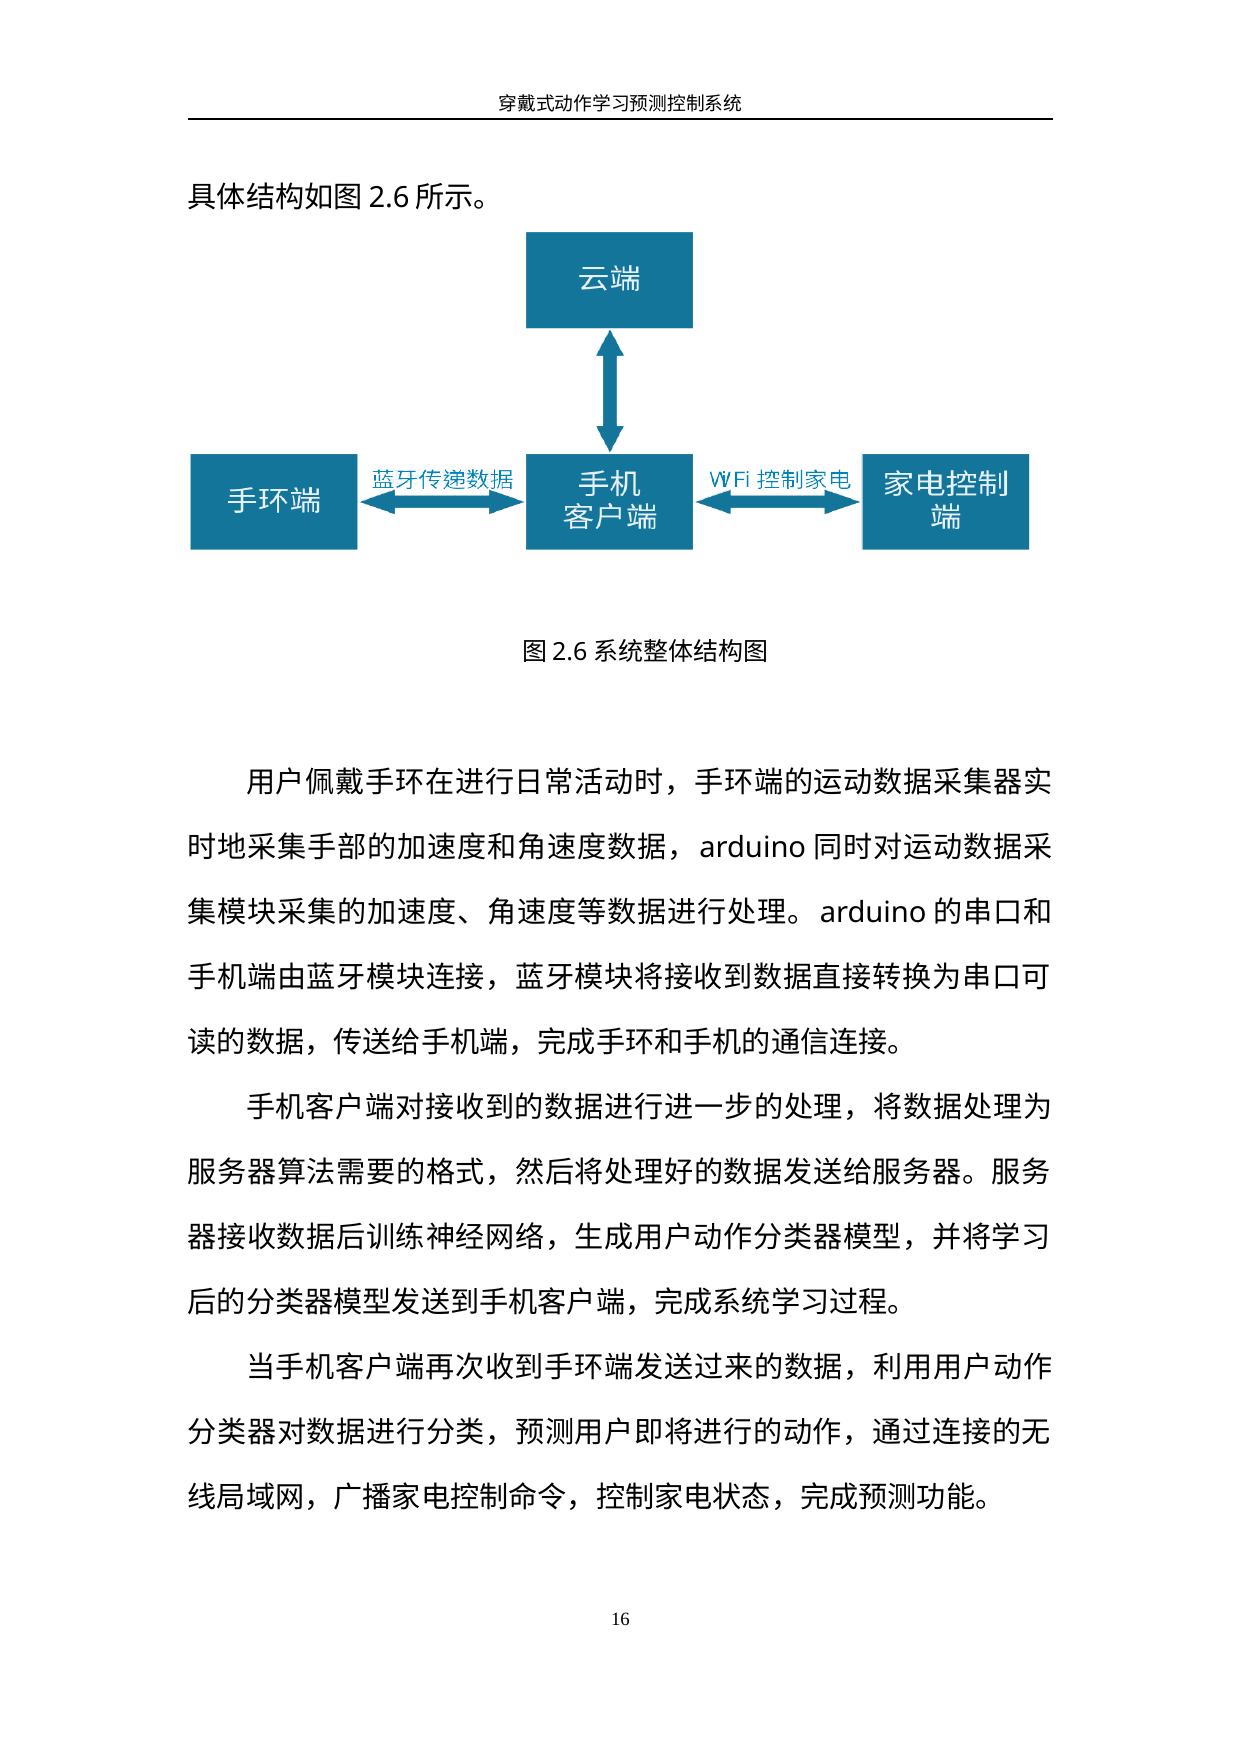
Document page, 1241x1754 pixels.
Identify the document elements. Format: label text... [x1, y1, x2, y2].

text 用户佩戴手环在进行日常活动时，手环端的运动数据采集器实时地采集手部的加速度和角速度数据，arduino同时对运动数据采集模块采集的加速度、角速度等数据进行处理。arduino的串口和手机端由蓝牙模块连接，蓝牙模块将接收到数据直接转换为串口可读的数据，传送给手机端，完成手环和手机的通信连接。 [187, 747, 1053, 1072]
text 图2.6 系统整体结构图 [187, 617, 1053, 682]
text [187, 162, 1053, 227]
text 手机客户端对接收到的数据进行进一步的处理，将数据处理为服务器算法需要的格式，然后将处理好的数据发送给服务器。服务器接收数据后训练神经网络，生成用户动作分类器模型，并将学习后的分类器模型发送到手机客户端，完成系统学习过程。 [187, 1072, 1053, 1332]
text 当手机客户端再次收到手环端发送过来的数据，利用用户动作分类器对数据进行分类，预测用户即将进行的动作，通过连接的无线局域网，广播家电控制命令，控制家电状态，完成预测功能。 [187, 1332, 1053, 1527]
